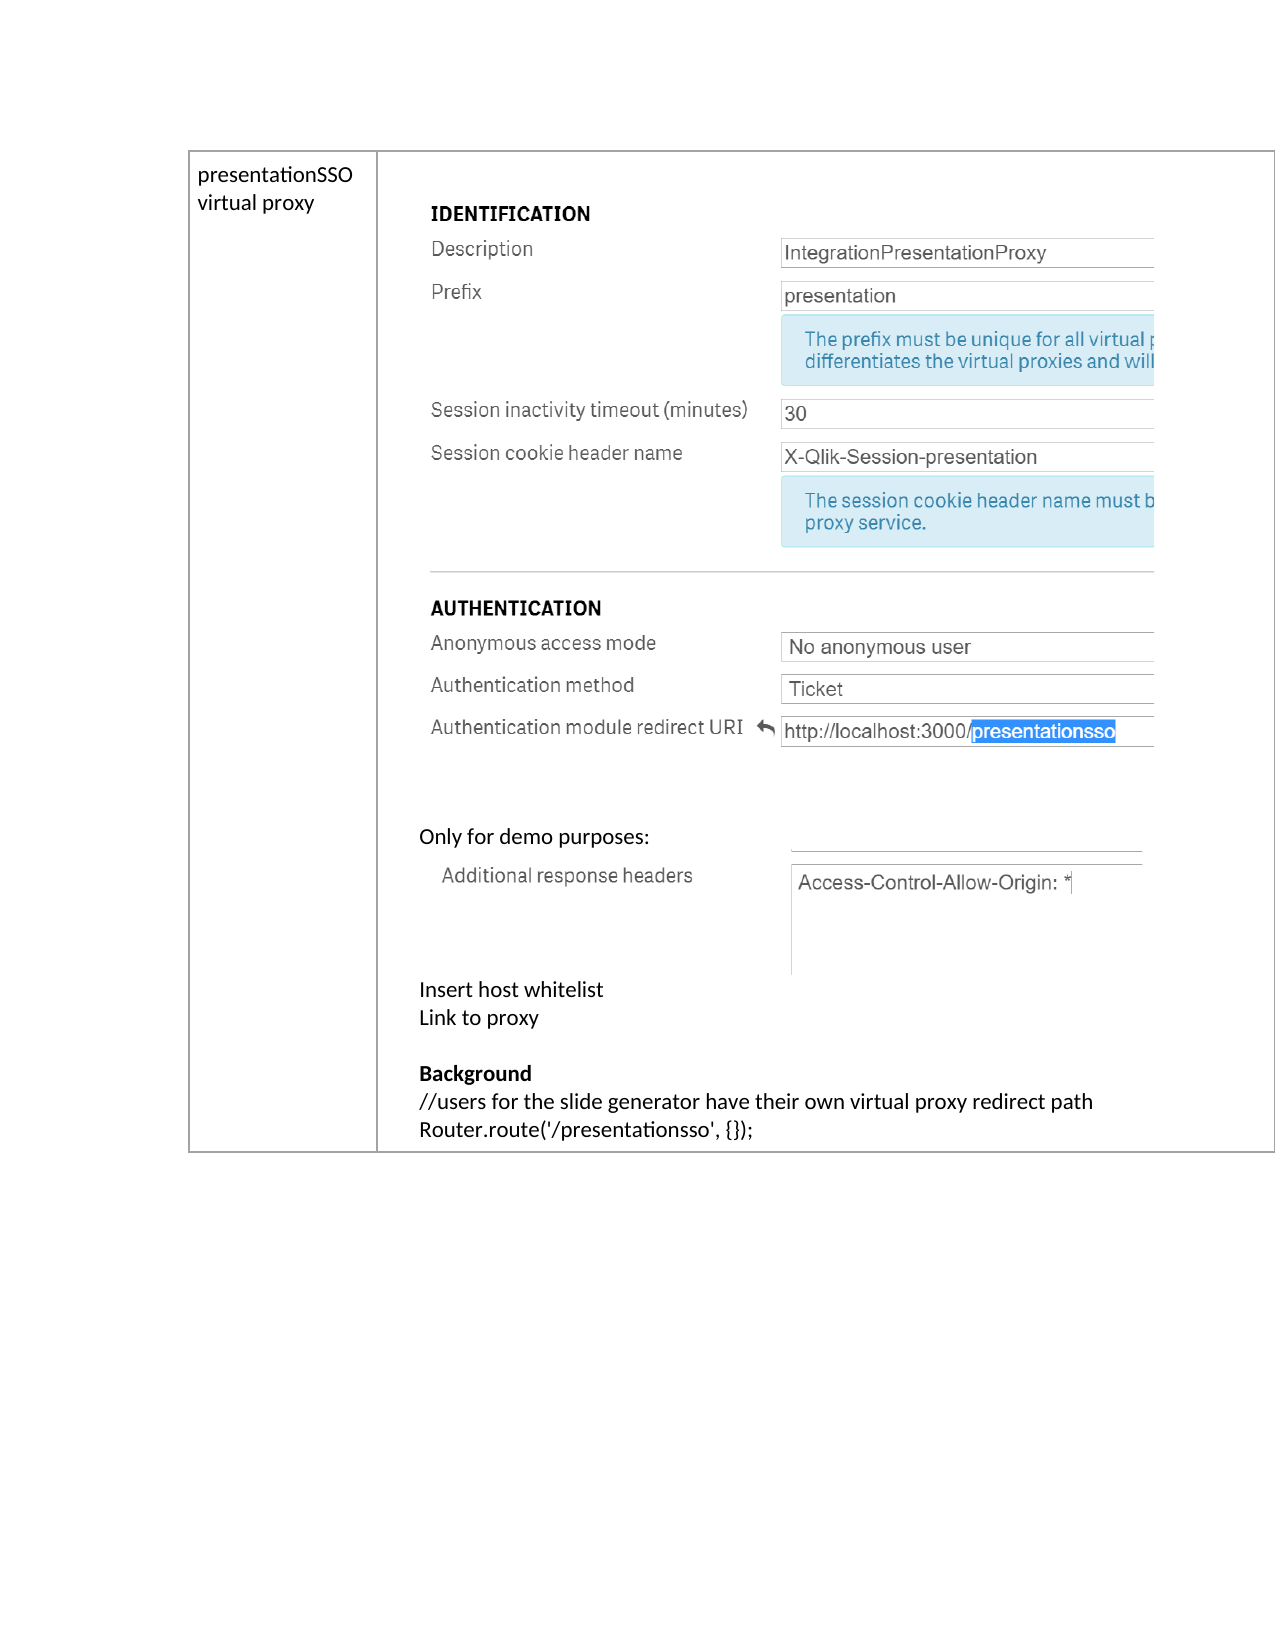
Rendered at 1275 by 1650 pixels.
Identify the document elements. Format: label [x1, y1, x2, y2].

picture [419, 188, 1155, 766]
table_cell [378, 152, 1274, 1151]
table_cell [190, 152, 376, 1151]
picture [419, 849, 1143, 975]
